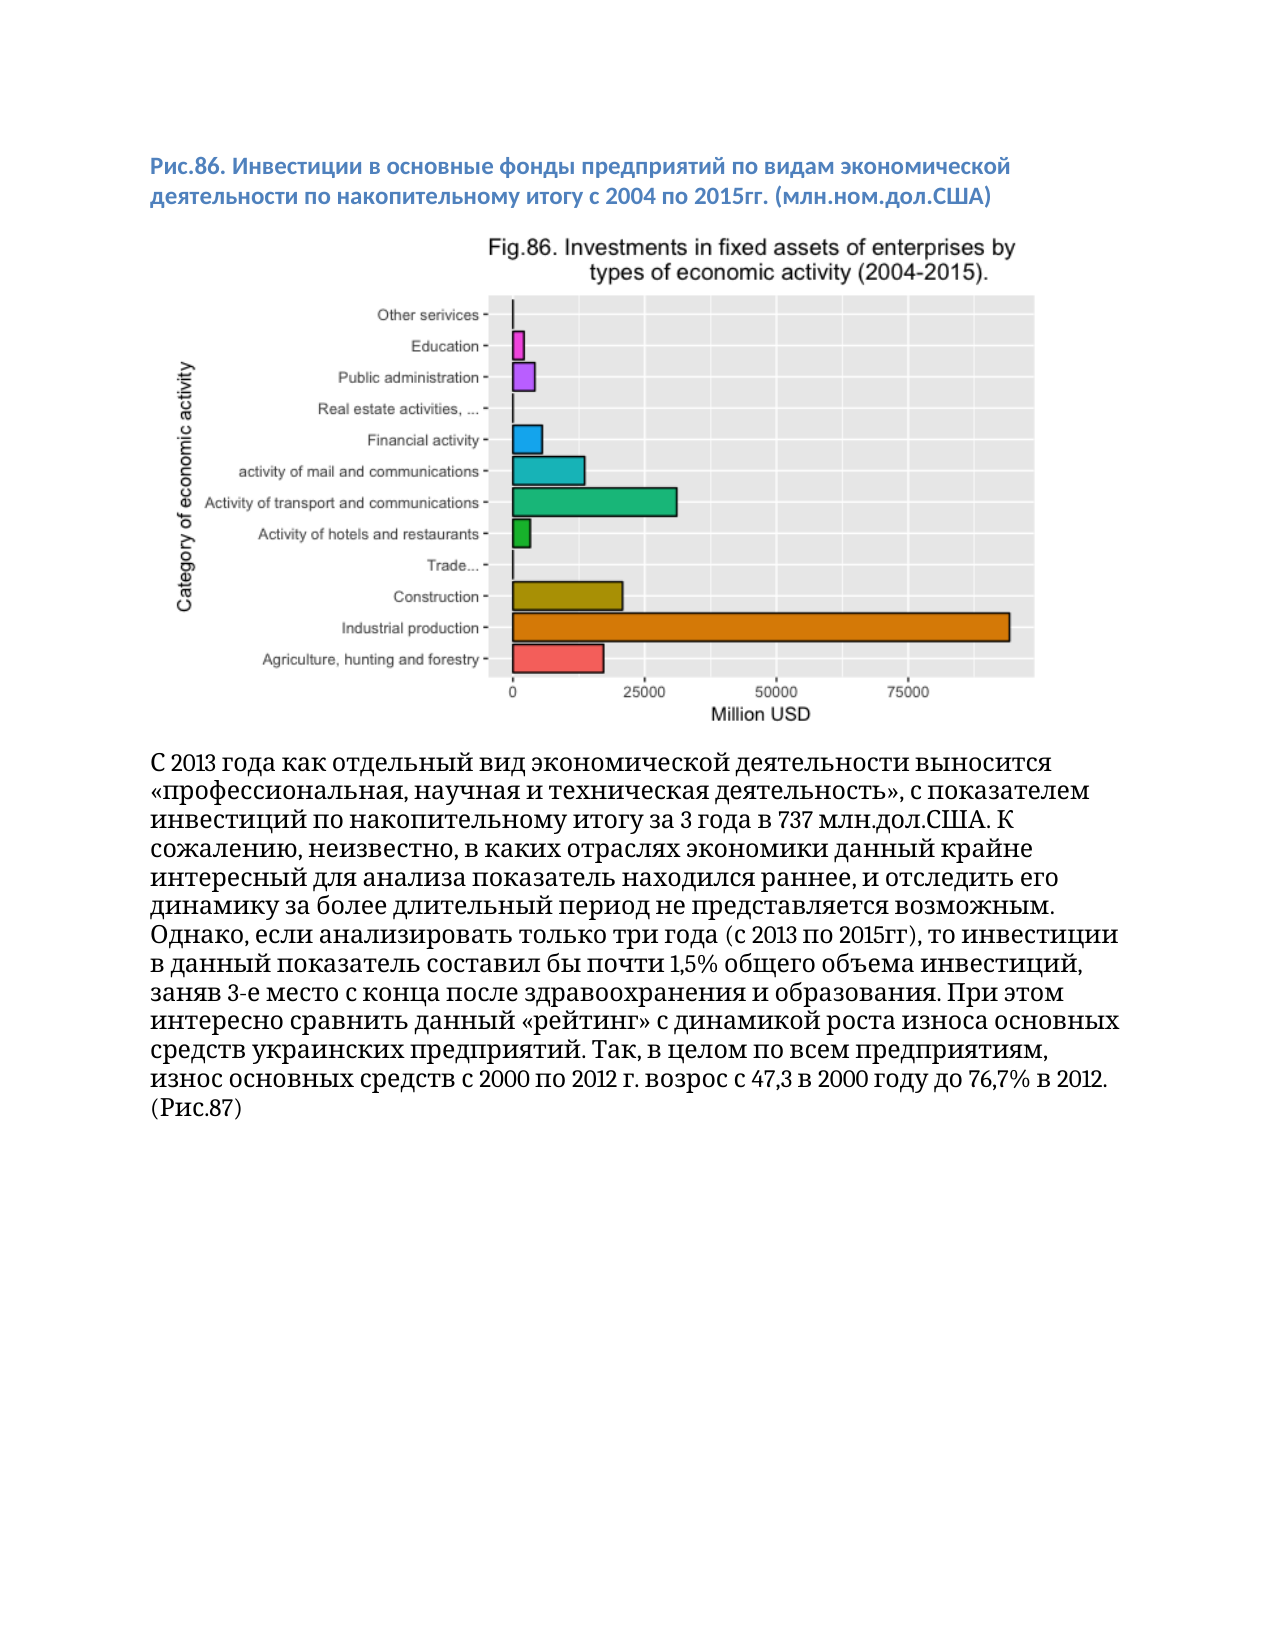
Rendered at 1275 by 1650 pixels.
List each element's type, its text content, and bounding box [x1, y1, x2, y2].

subtitle Рис.86. Инвестиции в основные фонды предприятий по видам экономической деятельности по накопительному итогу с 2004 по 2015гг. (млн.ном.дол.США) [150, 150, 1125, 211]
picture [168, 229, 1044, 730]
text С 2013 года как отдельный вид экономической деятельности выносится «профессиональная, научная и техническая деятельность», с показателем инвестиций по накопительному итогу за 3 года в 737 млн.дол.США. К сожалению, неизвестно, в каких отраслях экономики данный крайне интересный для анализа показатель находился раннее, и отследить его динамику за более длительный период не представляется возможным. Однако, если анализировать только три года (с 2013 по 2015гг), то инвестиции в данный показатель составил бы почти 1,5% общего объема инвестиций, заняв 3-е место с конца после здравоохранения и образования. При этом интересно сравнить данный «рейтинг» с динамикой роста износа основных средств украинских предприятий. Так, в целом по всем предприятиям, износ основных средств с 2000 по 2012 г. возрос с 47,3 в 2000 году до 76,7% в 2012. (Рис.87) [150, 748, 1125, 1122]
